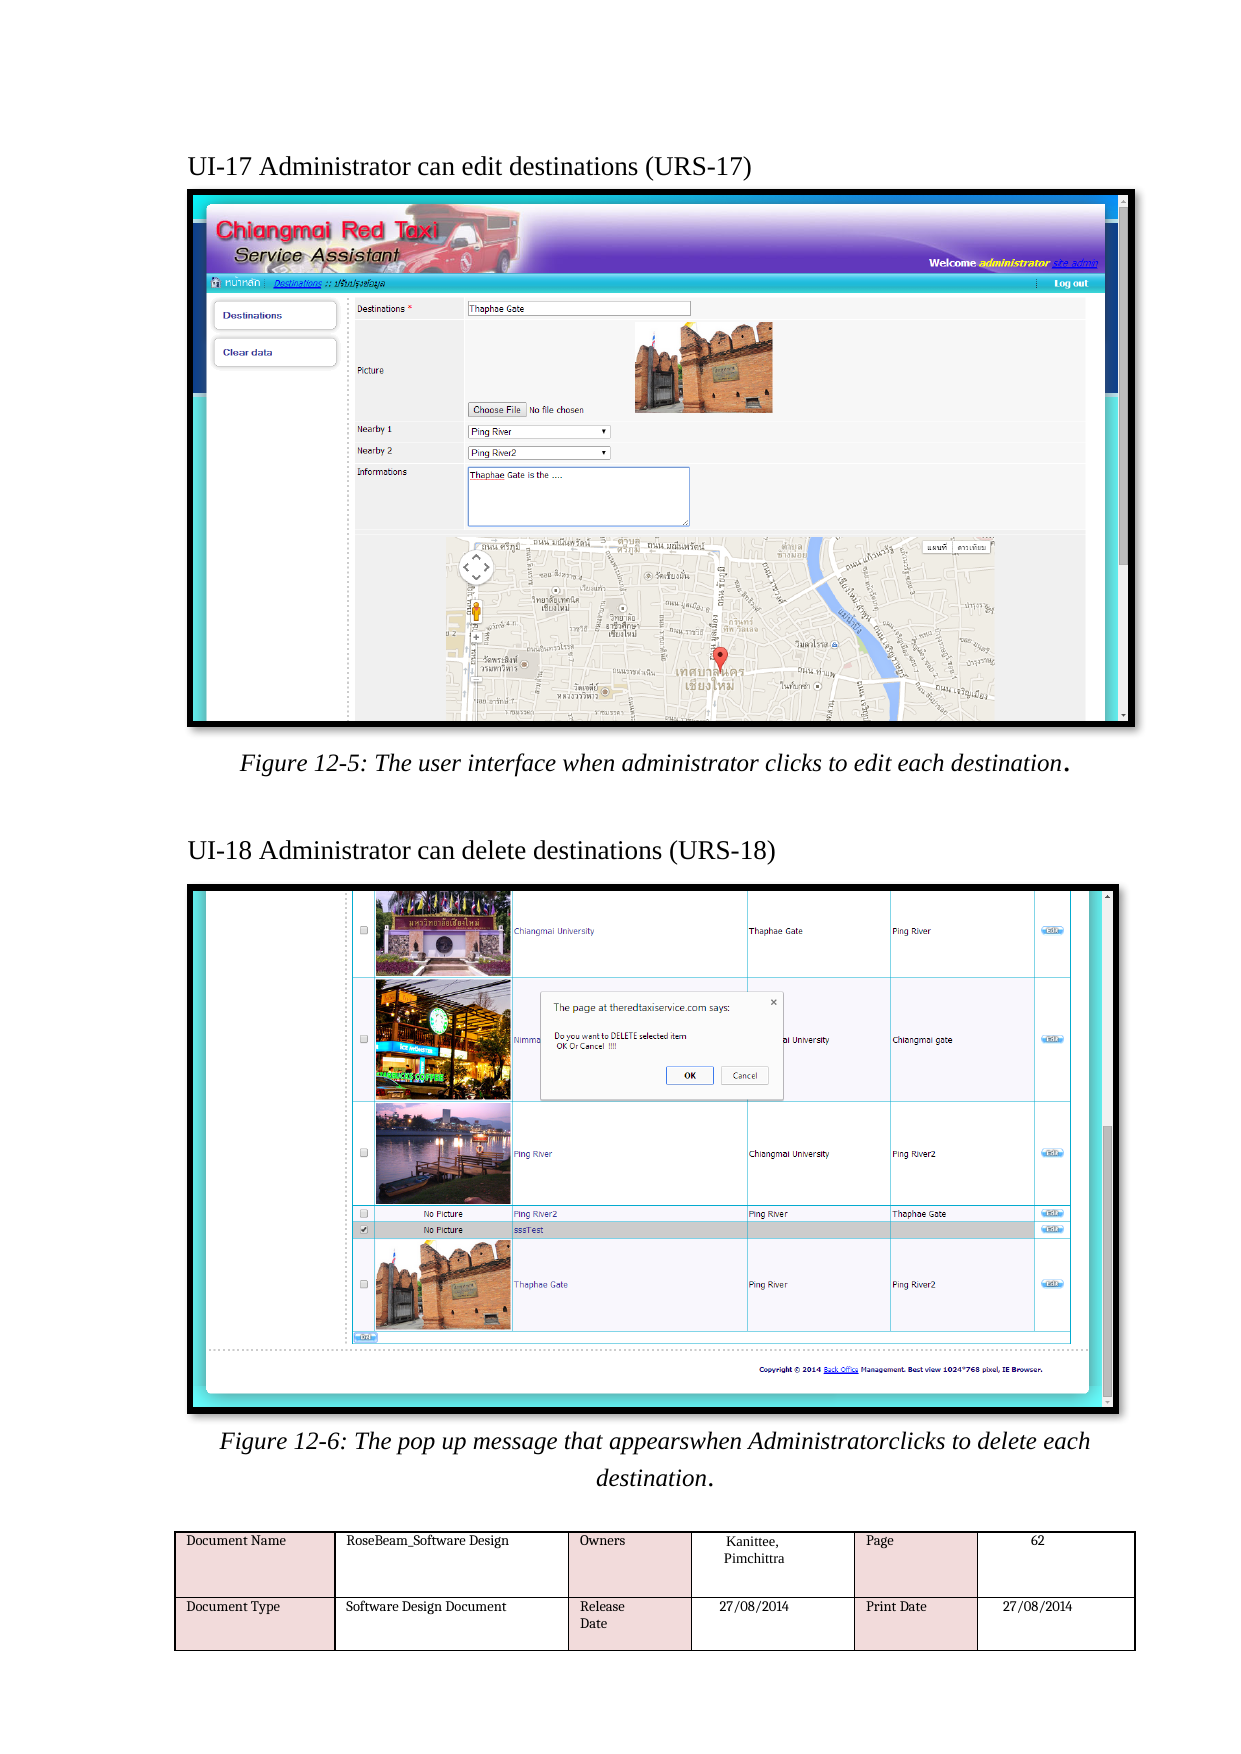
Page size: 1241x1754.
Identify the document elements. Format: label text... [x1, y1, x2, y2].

text Figure 12-6: The pop up message that appearswhen Administratorclicks to delete each destination. [187, 1418, 1123, 1492]
text Figure 12-5: The user interface when administrator clicks to edit each destination. [187, 740, 1123, 778]
text UI-17 Administrator can edit destinations (URS-17) [187, 150, 1123, 181]
picture [193, 195, 1128, 721]
picture [193, 891, 1113, 1407]
text UI-18 Administrator can delete destinations (URS-18) [187, 834, 1123, 866]
